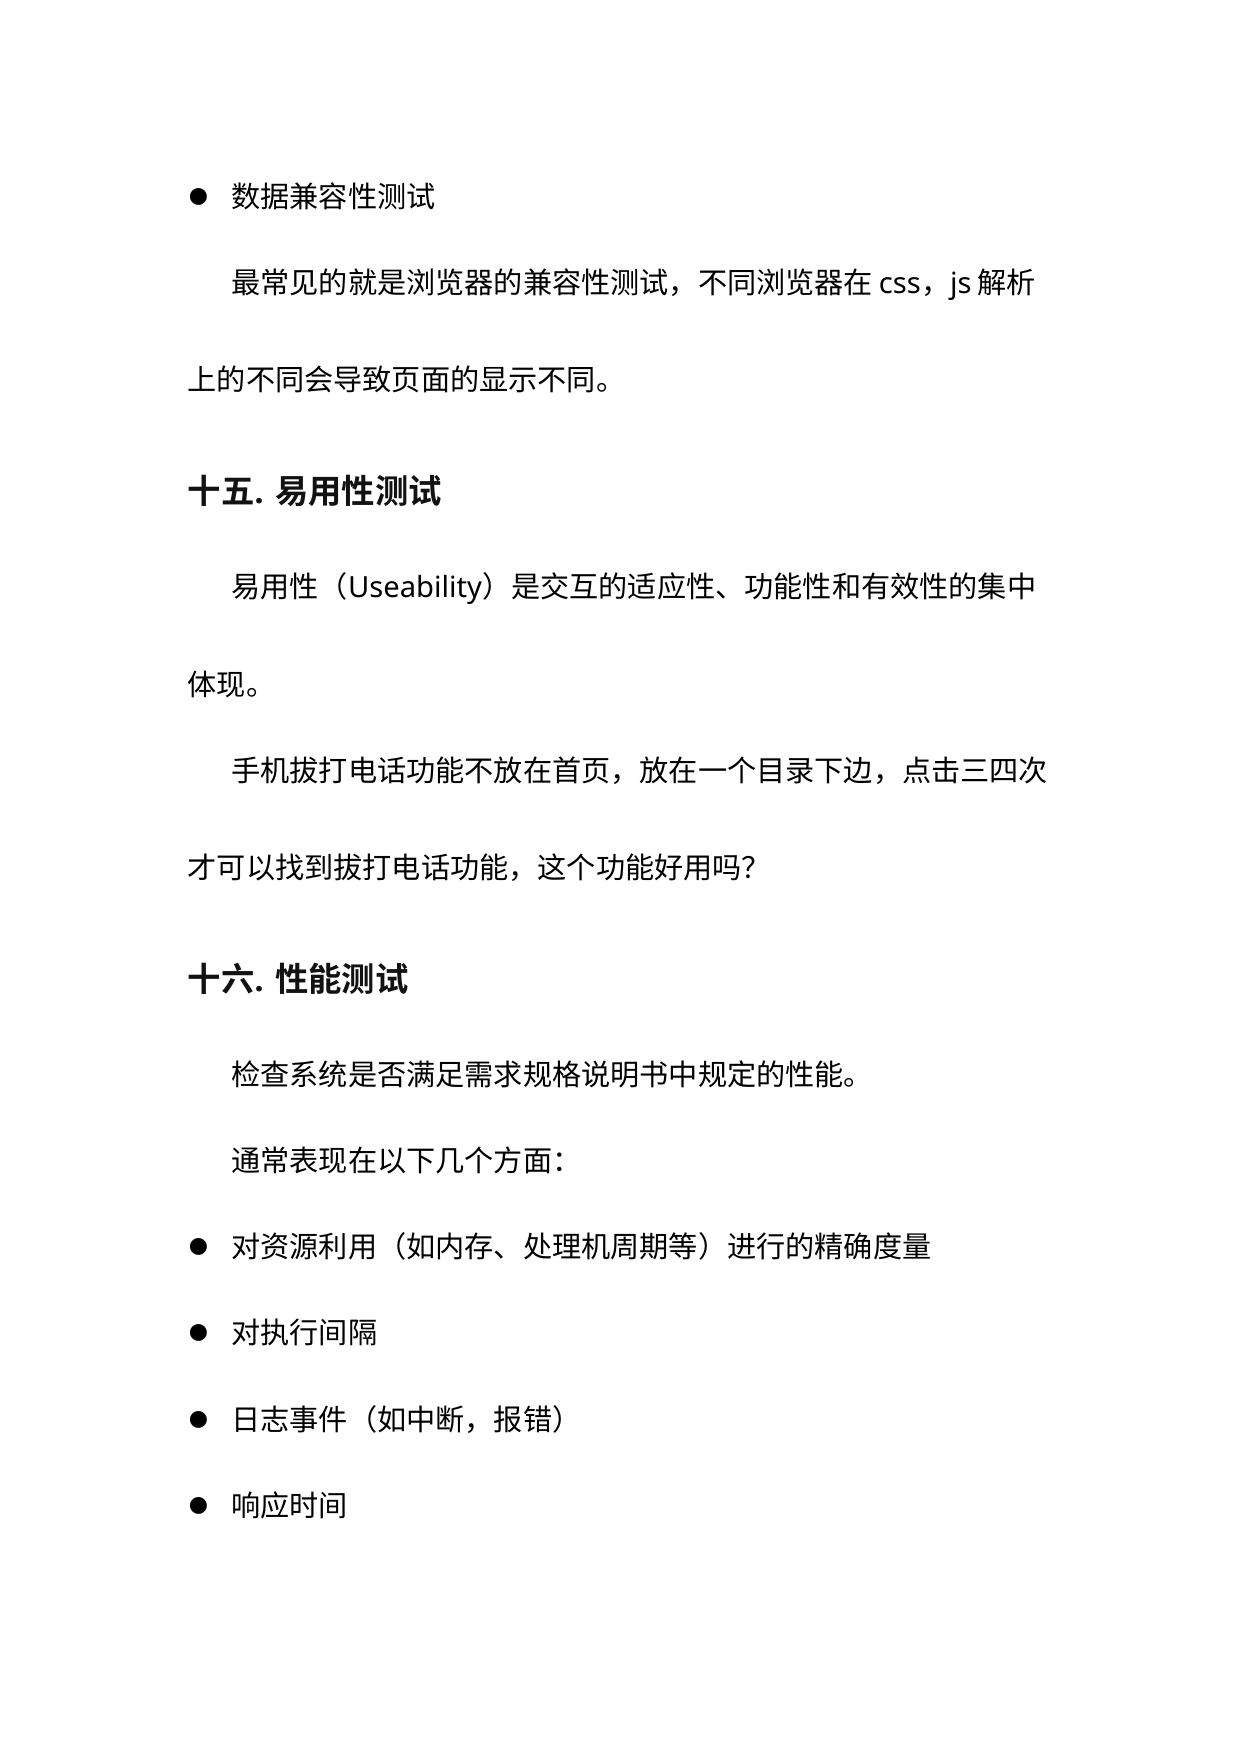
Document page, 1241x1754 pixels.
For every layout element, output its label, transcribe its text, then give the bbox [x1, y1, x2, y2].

list 通常表现在以下几个方面： [187, 1126, 1053, 1191]
list 对执行间隔 [187, 1299, 1053, 1364]
list 易用性测试 [187, 457, 1053, 522]
list 性能测试 [187, 945, 1053, 1010]
list 最常见的就是浏览器的兼容性测试，不同浏览器在css，js解析上的不同会导致页面的显示不同。 [187, 248, 1053, 411]
list 检查系统是否满足需求规格说明书中规定的性能。 [187, 1040, 1053, 1105]
list 响应时间 [187, 1471, 1053, 1536]
list 数据兼容性测试 [187, 162, 1053, 227]
list 对资源利用（如内存、处理机周期等）进行的精确度量 [187, 1213, 1053, 1278]
list 日志事件（如中断，报错） [187, 1385, 1053, 1450]
list 易用性（Useability）是交互的适应性、功能性和有效性的集中体现。 [187, 552, 1053, 715]
list 手机拔打电话功能不放在首页，放在一个目录下边，点击三四次才可以找到拔打电话功能，这个功能好用吗？ [187, 736, 1053, 898]
